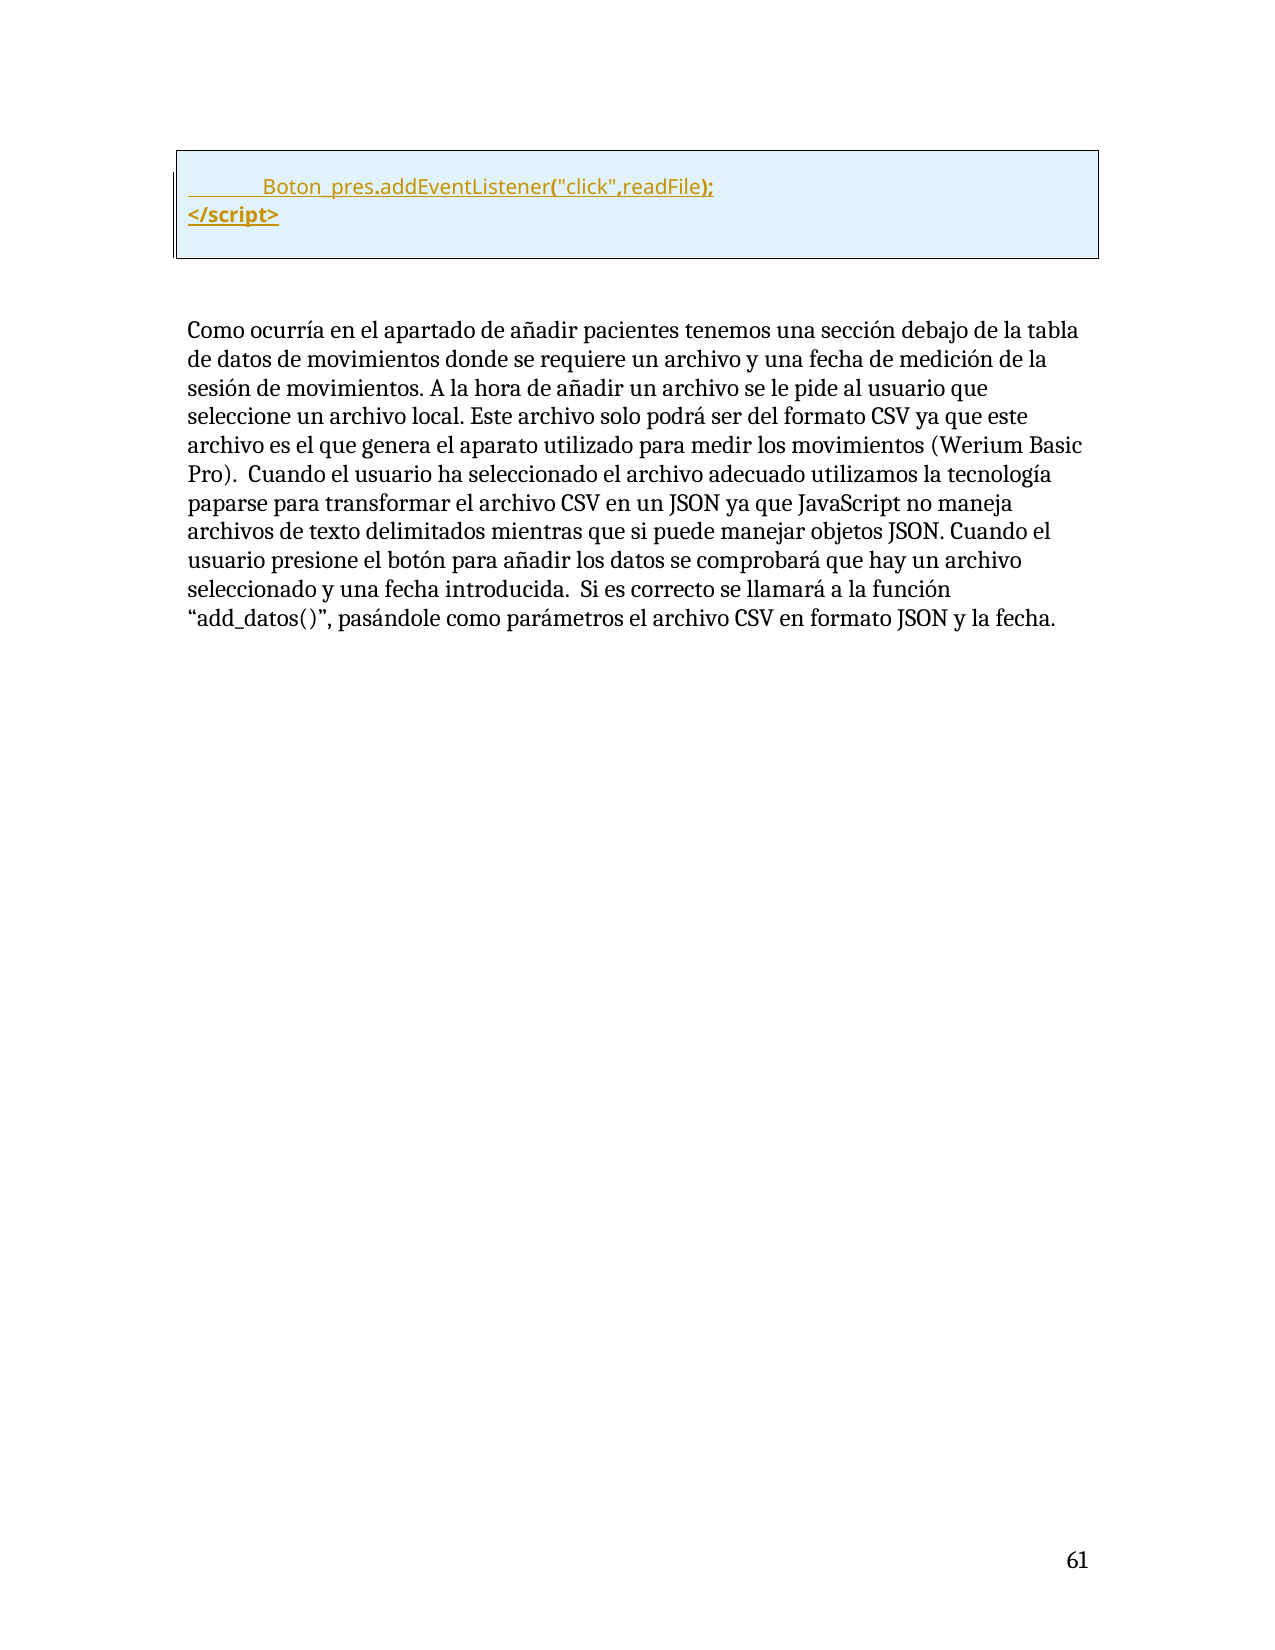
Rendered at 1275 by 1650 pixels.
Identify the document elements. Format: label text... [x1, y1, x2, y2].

text Como ocurría en el apartado de añadir pacientes tenemos una sección debajo de la tabla de datos de movimientos donde se requiere un archivo y una fecha de medición de la sesión de movimientos. A la hora de añadir un archivo se le pide al usuario que seleccione un archivo local. Este archivo solo podrá ser del formato CSV ya que este archivo es el que genera el aparato utilizado para medir los movimientos (Werium Basic Pro). Cuando el usuario ha seleccionado el archivo adecuado utilizamos la tecnología paparse para transformar el archivo CSV en un JSON ya que JavaScript no maneja archivos de texto delimitados mientras que si puede manejar objetos JSON. Cuando el usuario presione el botón para añadir los datos se comprobará que hay un archivo seleccionado y una fecha introducida. Si es correcto se llamará a la función “add_datos()”, pasándole como parámetros el archivo CSV en formato JSON y la fecha. [187, 316, 1087, 632]
